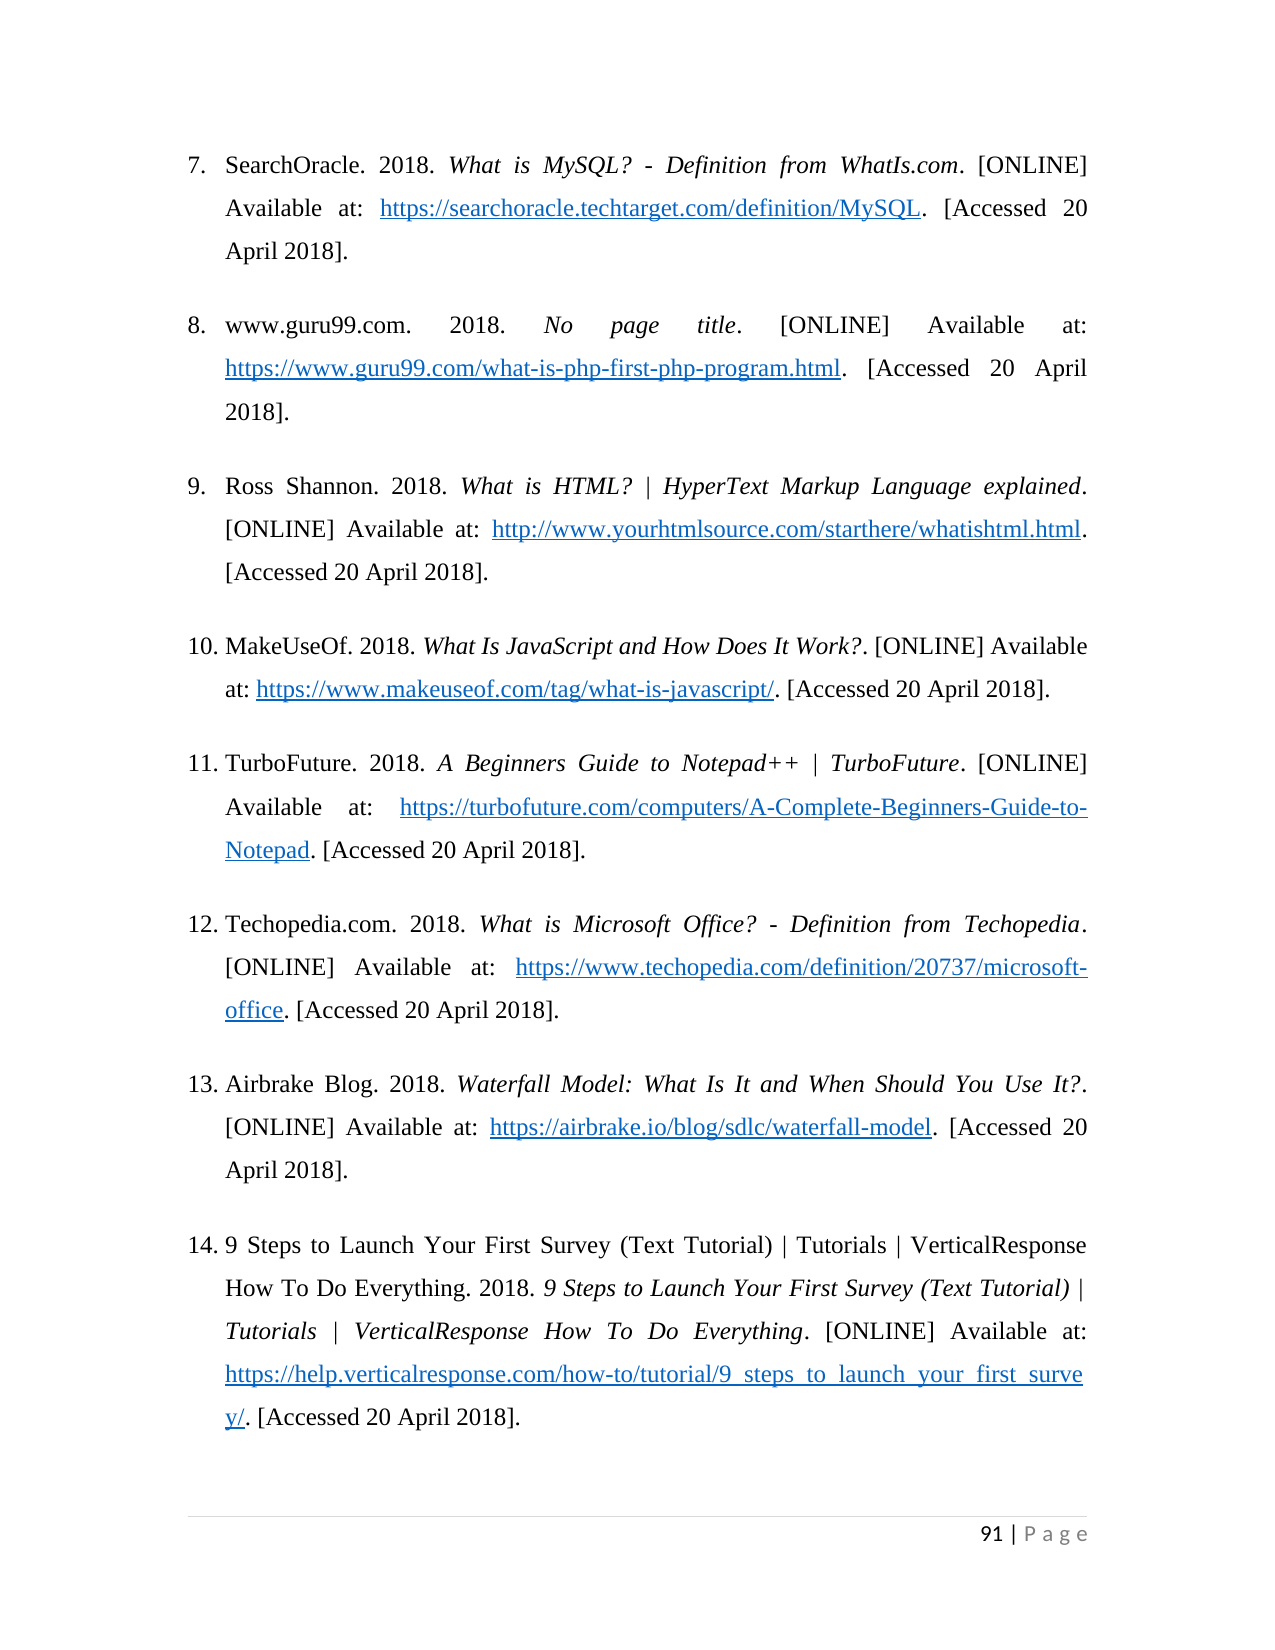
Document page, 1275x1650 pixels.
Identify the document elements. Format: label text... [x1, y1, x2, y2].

list Airbrake Blog. 2018. Waterfall Model: What Is It and When Should You Use It?. [ONLINE] Available at: https://airbrake.io/blog/sdlc/waterfall-model. [Accessed 20 April 2018]. [187, 1069, 1087, 1184]
list SearchOracle. 2018. What is MySQL? - Definition from WhatIs.com. [ONLINE] Available at: https://searchoracle.techtarget.com/definition/MySQL. [Accessed 20 April 2018]. [187, 150, 1087, 265]
list www.guru99.com. 2018. No page title. [ONLINE] Available at: https://www.guru99.com/what-is-php-first-php-program.html. [Accessed 20 April 2018]. [187, 310, 1087, 425]
list TurboFuture. 2018. A Beginners Guide to Notepad++ | TurboFuture. [ONLINE] Available at: https://turbofuture.com/computers/A-Complete-Beginners-Guide-to-Notepad. [Accessed 20 April 2018]. [187, 748, 1087, 863]
list Techopedia.com. 2018. What is Microsoft Office? - Definition from Techopedia. [ONLINE] Available at: https://www.techopedia.com/definition/20737/microsoft-office. [Accessed 20 April 2018]. [187, 909, 1087, 1024]
list MakeUseOf. 2018. What Is JavaScript and How Does It Work?. [ONLINE] Available at: https://www.makeuseof.com/tag/what-is-javascript/. [Accessed 20 April 2018]. [187, 631, 1087, 703]
list 9 Steps to Launch Your First Survey (Text Tutorial) | Tutorials | VerticalResponse How To Do Everything. 2018. 9 Steps to Launch Your First Survey (Text Tutorial) | Tutorials | VerticalResponse How To Do Everything. [ONLINE] Available at: https://help.verticalresponse.com/how-to/tutorial/9_steps_to_launch_your_first_survey/. [Accessed 20 April 2018]. [187, 1230, 1087, 1431]
list Ross Shannon. 2018. What is HTML? | HyperText Markup Language explained. [ONLINE] Available at: http://www.yourhtmlsource.com/starthere/whatishtml.html. [Accessed 20 April 2018]. [187, 471, 1087, 586]
